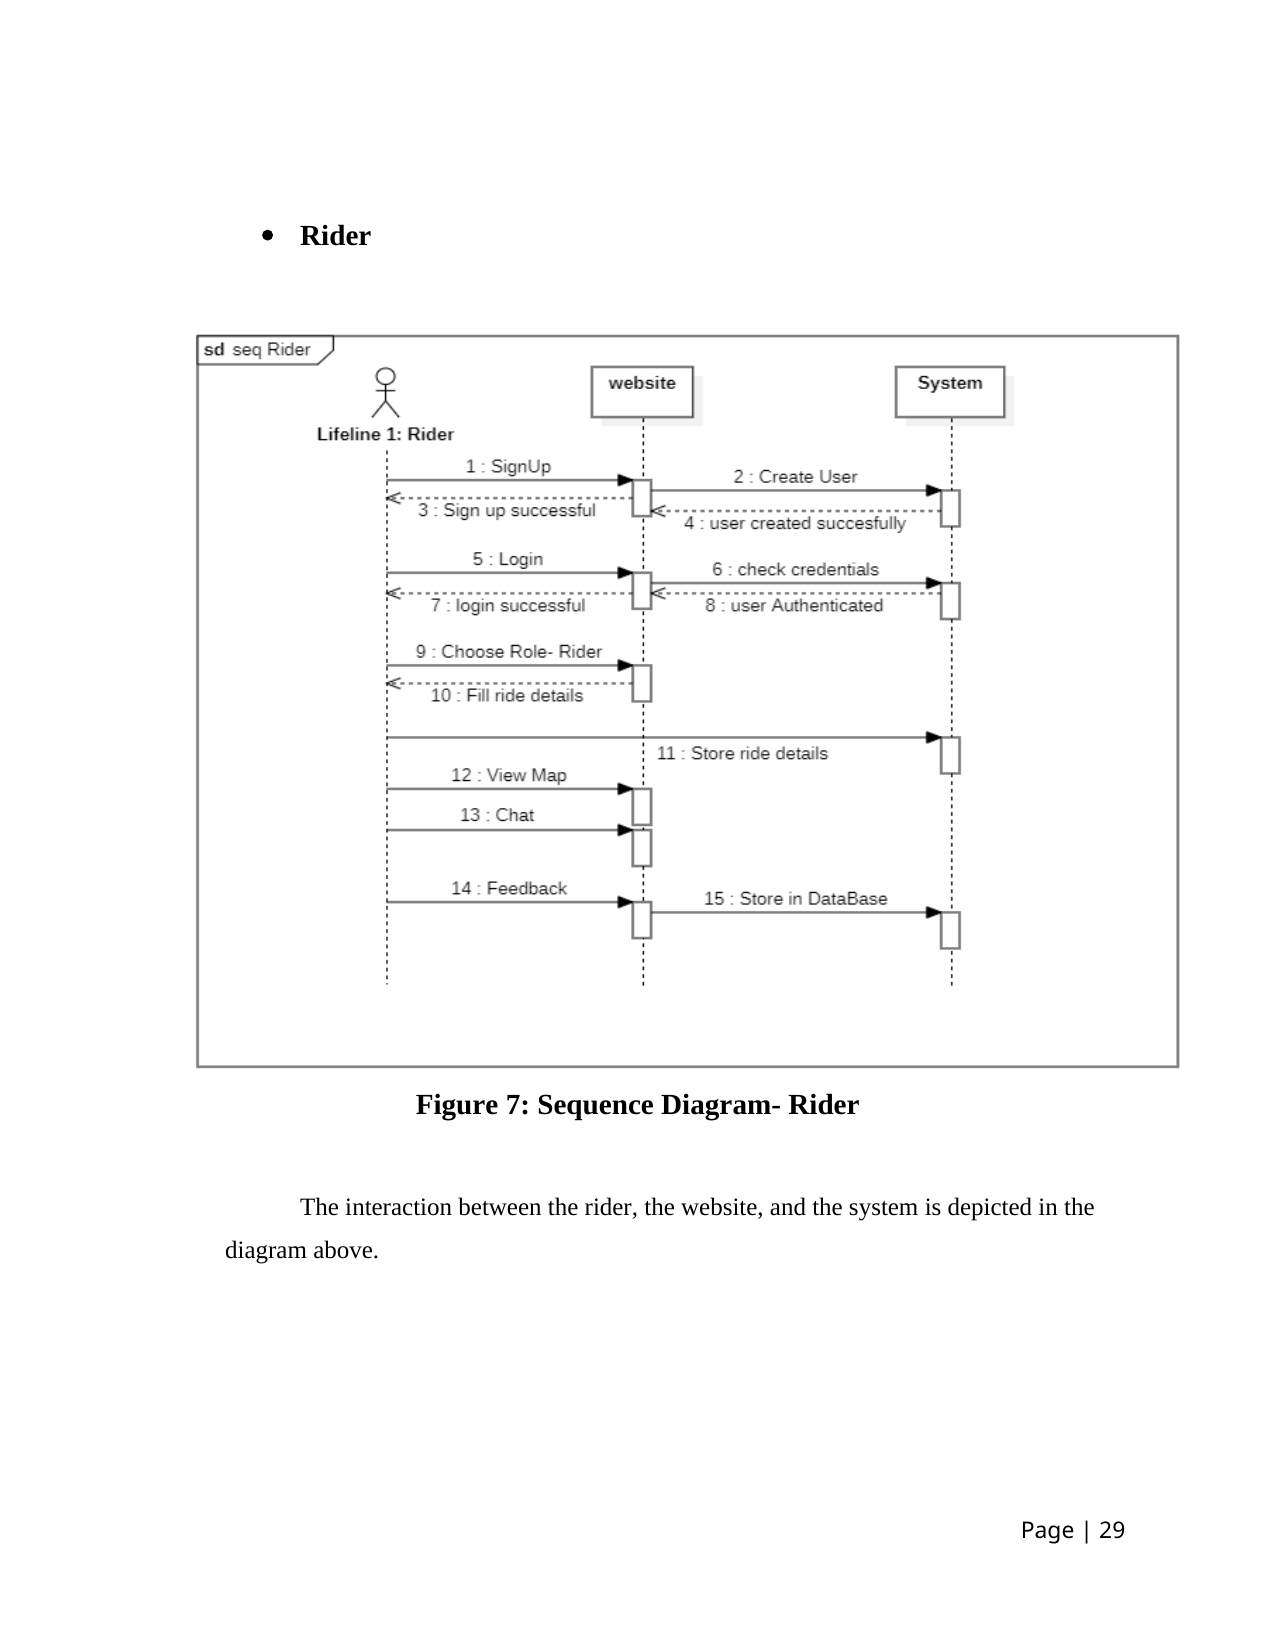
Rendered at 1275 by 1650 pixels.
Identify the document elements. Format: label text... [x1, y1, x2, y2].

text The interaction between the rider, the website, and the system is depicted in the diagram above. [225, 1192, 1125, 1264]
list Rider [262, 218, 1125, 252]
picture [168, 318, 1194, 1088]
